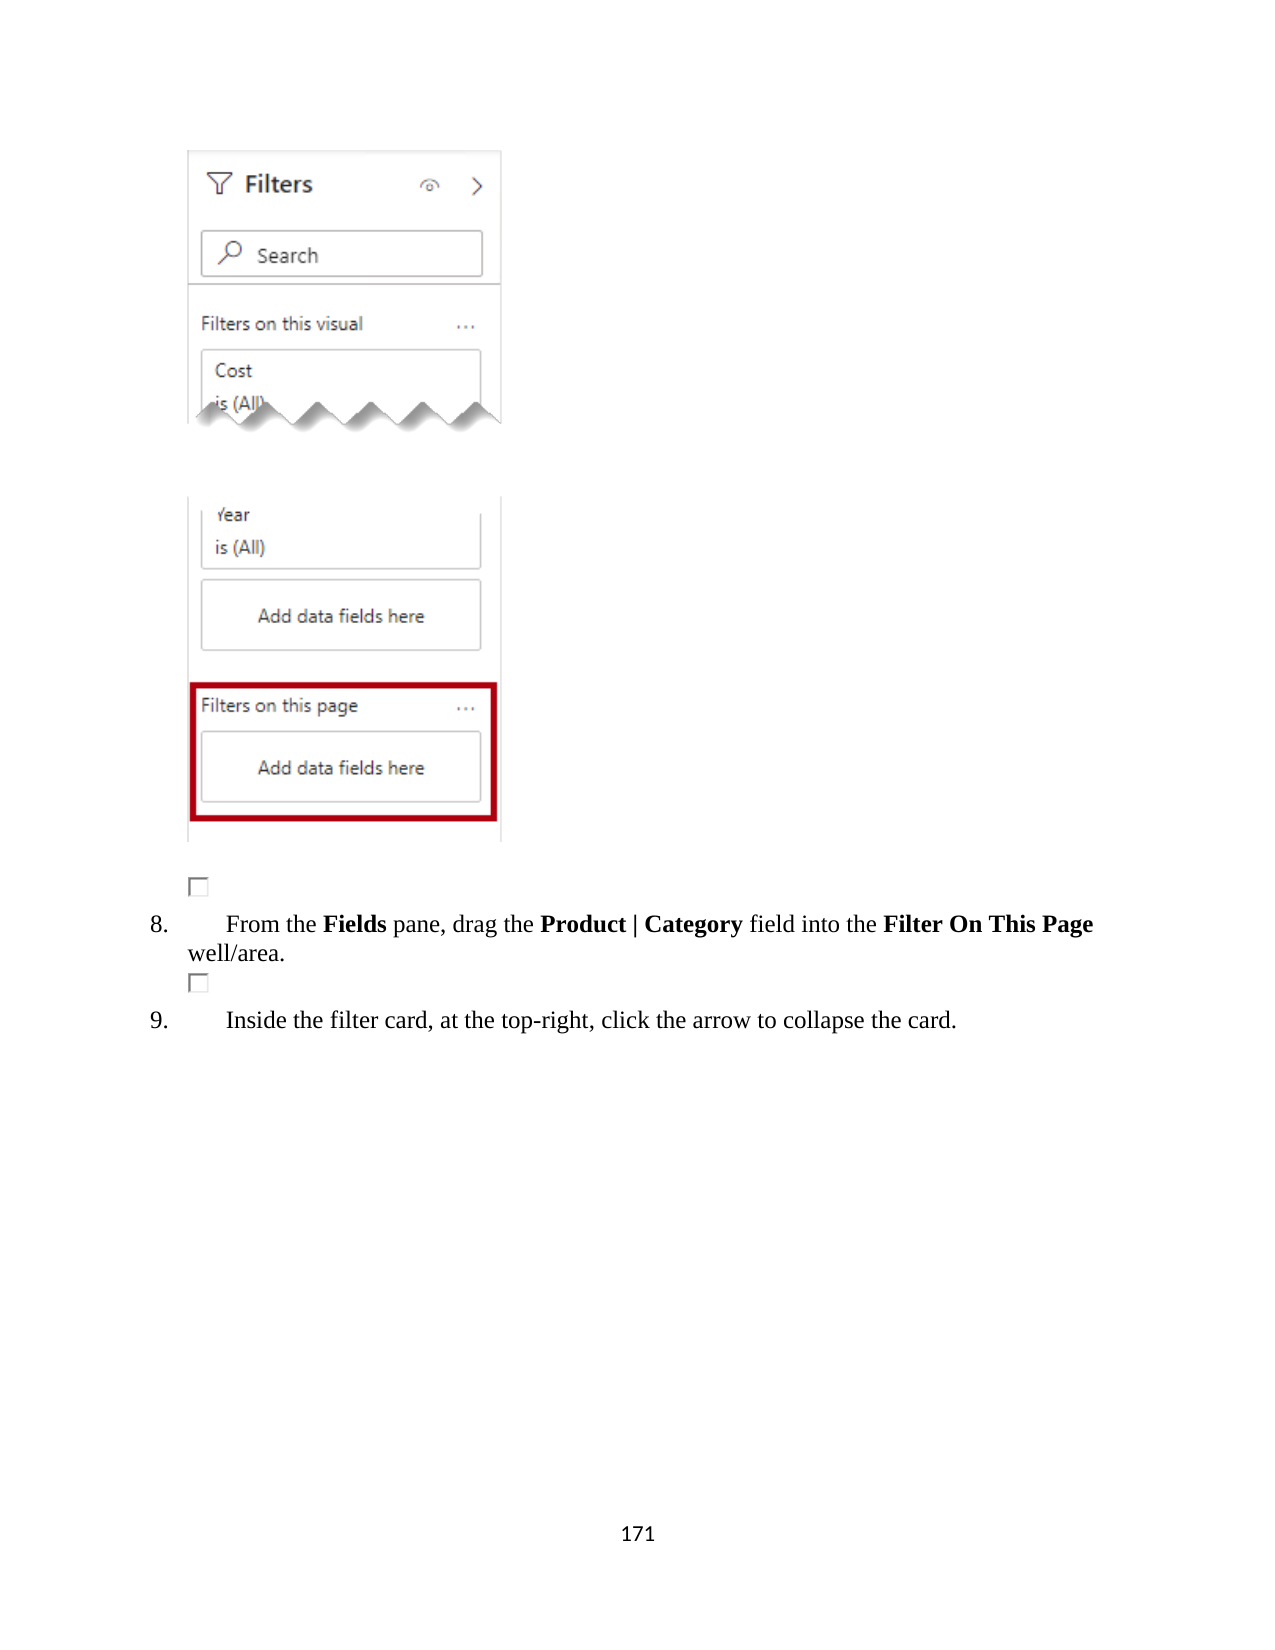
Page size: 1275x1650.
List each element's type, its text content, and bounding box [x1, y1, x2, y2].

list From the Fields pane, drag the Product | Category field into the Filter On This Page well/area. [150, 871, 1162, 967]
list Inside the filter card, at the top-right, click the arrow to collapse the card. [150, 967, 1162, 1034]
picture [187, 150, 502, 842]
